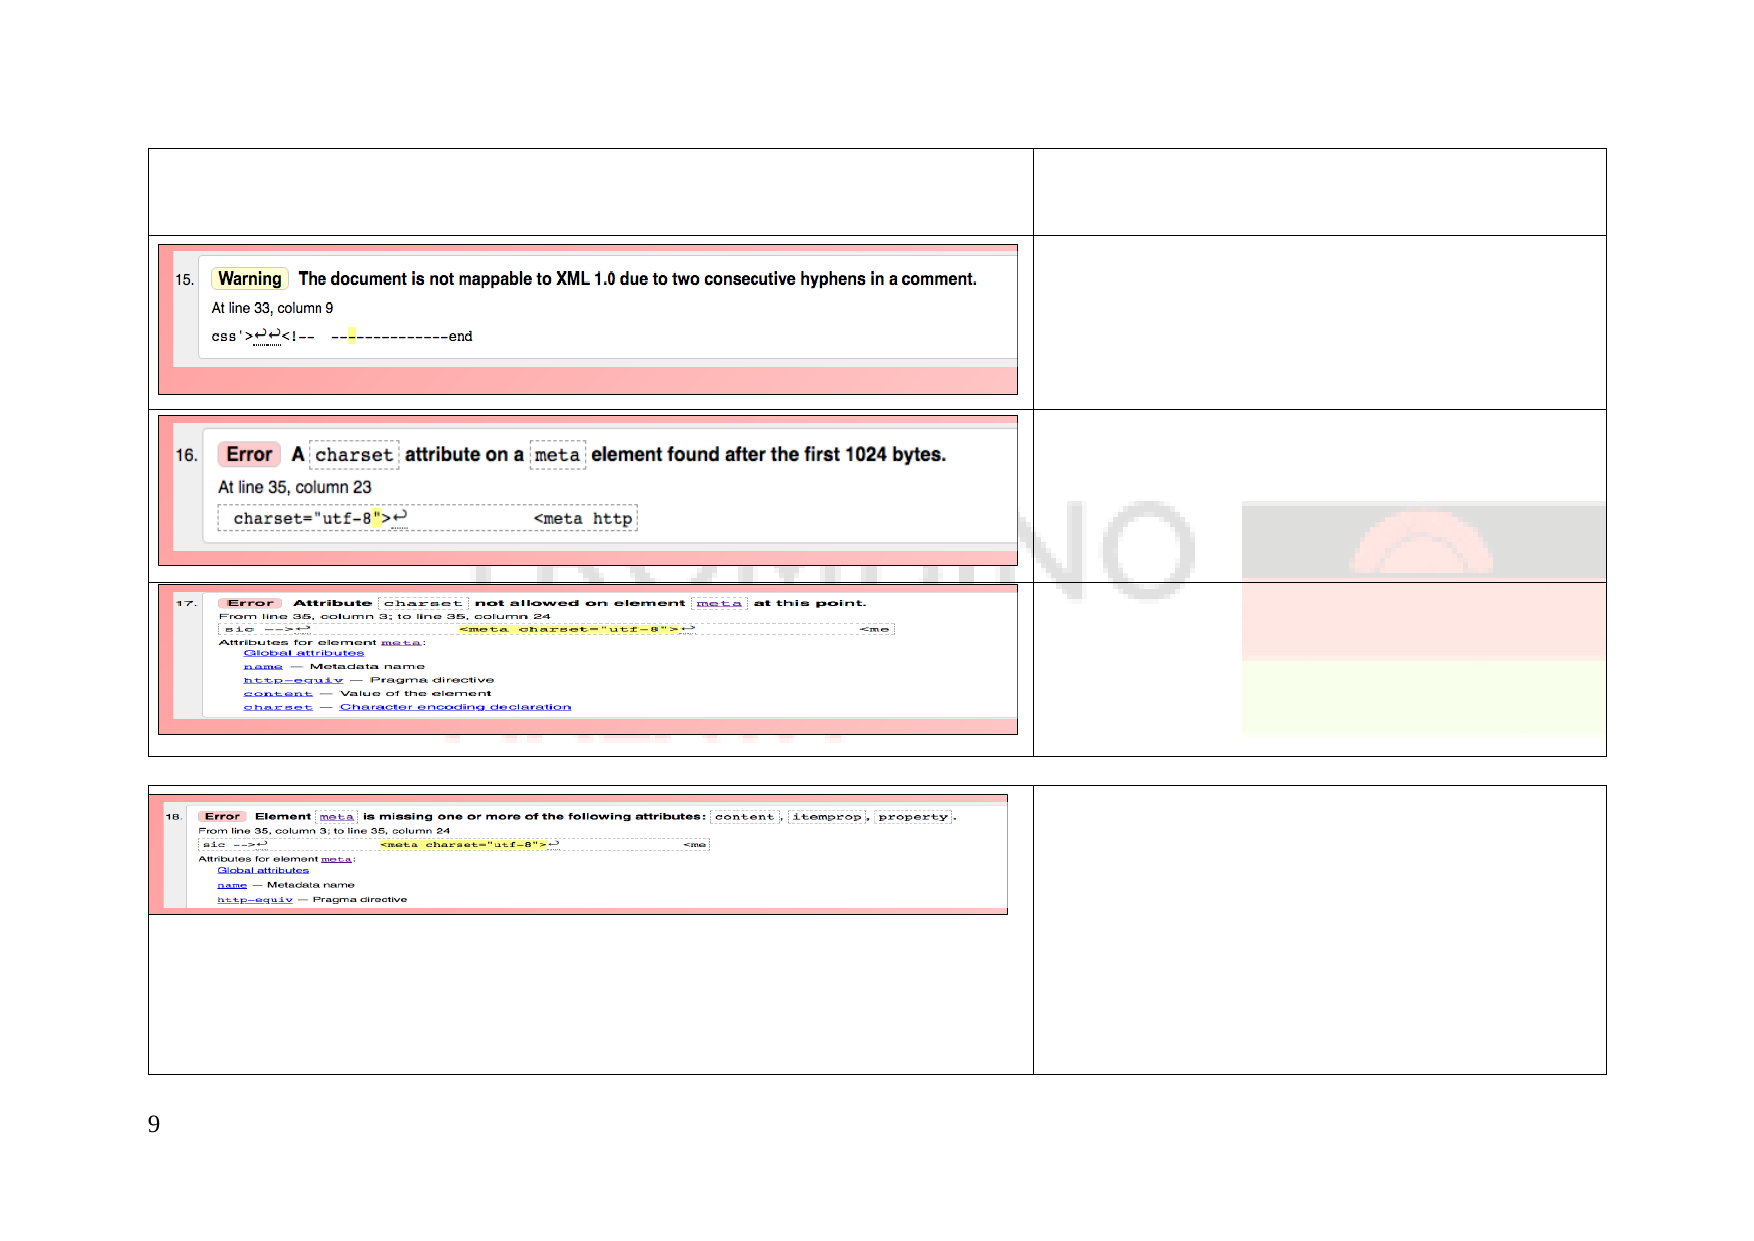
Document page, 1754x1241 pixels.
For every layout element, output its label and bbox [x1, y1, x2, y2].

table_header [1034, 786, 1606, 1074]
table_cell [149, 236, 1033, 408]
table_header [149, 786, 1033, 1074]
table_cell [1034, 583, 1606, 756]
picture [173, 592, 1018, 719]
table_cell [1034, 410, 1606, 582]
picture [173, 251, 1018, 367]
table_cell [1034, 236, 1606, 408]
table_cell [149, 583, 1033, 756]
picture [173, 423, 1018, 551]
table_cell [149, 410, 1033, 582]
picture [163, 802, 1008, 908]
table_cell [149, 149, 1033, 235]
table_cell [1034, 149, 1606, 235]
